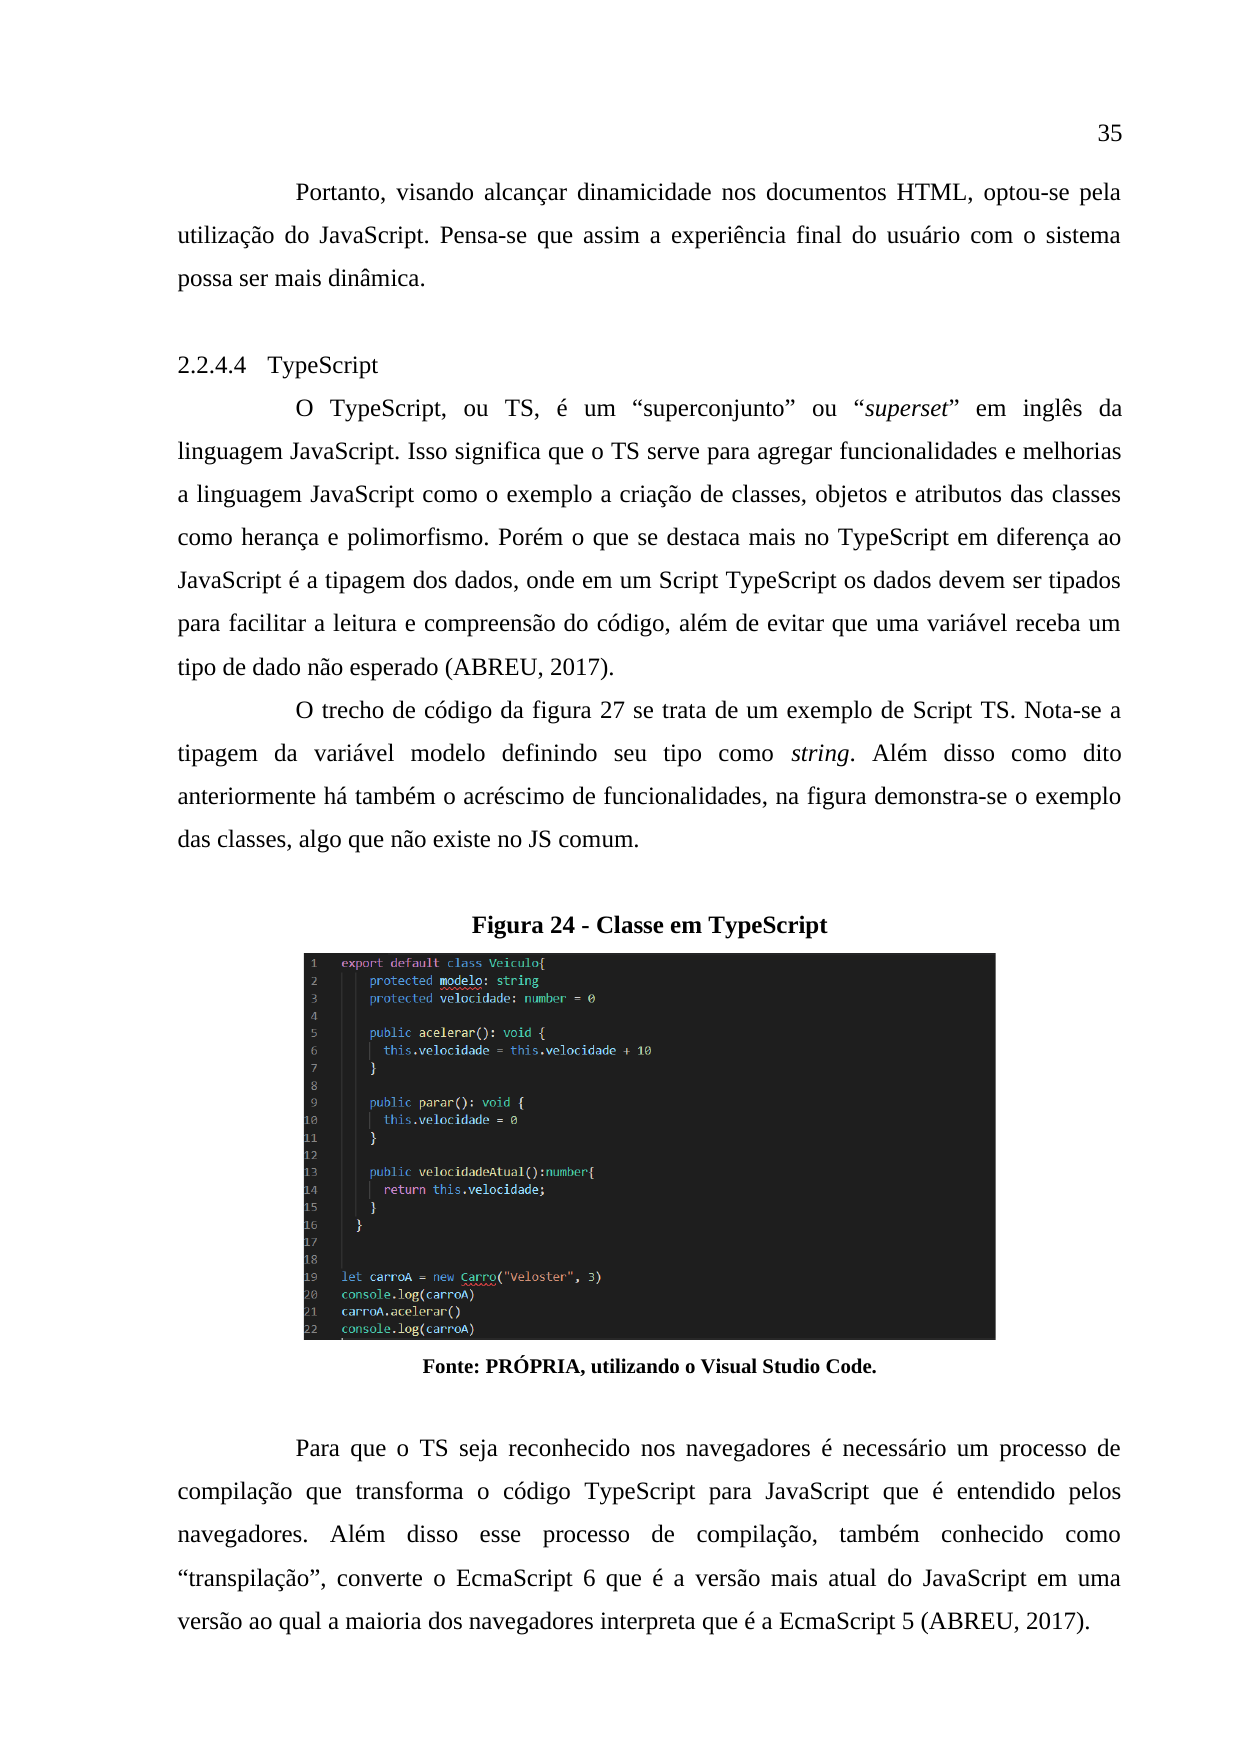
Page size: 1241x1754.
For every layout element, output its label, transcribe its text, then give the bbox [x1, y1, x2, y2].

text Fonte: PRÓPRIA, utilizando o Visual Studio Code. [177, 1354, 1122, 1378]
text O TypeScript, ou TS, é um “superconjunto” ou “superset” em inglês da linguagem JavaScript. Isso significa que o TS serve para agregar funcionalidades e melhorias a linguagem JavaScript como o exemplo a criação de classes, objetos e atributos das classes como herança e polimorfismo. Porém o que se destaca mais no TypeScript em diferença ao JavaScript é a tipagem dos dados, onde em um Script TypeScript os dados devem ser tipados para facilitar a leitura e compreensão do código, além de evitar que uma variável receba um tipo de dado não esperado (ABREU, 2017). [177, 393, 1122, 680]
text Figura 24 - Classe em TypeScript [177, 910, 1122, 939]
picture [303, 953, 996, 1340]
text Portanto, visando alcançar dinamicidade nos documentos HTML, optou-se pela utilização do JavaScript. Pensa-se que assim a experiência final do usuário com o sistema possa ser mais dinâmica. [177, 177, 1122, 292]
subtitle TypeScript [177, 350, 1122, 378]
text Para que o TS seja reconhecido nos navegadores é necessário um processo de compilação que transforma o código TypeScript para JavaScript que é entendido pelos navegadores. Além disso esse processo de compilação, também conhecido como “transpilação”, converte o EcmaScript 6 que é a versão mais atual do JavaScript em uma versão ao qual a maioria dos navegadores interpreta que é a EcmaScript 5 (ABREU, 2017). [177, 1433, 1122, 1634]
text O trecho de código da figura 27 se trata de um exemplo de Script TS. Nota-se a tipagem da variável modelo definindo seu tipo como string. Além disso como dito anteriormente há também o acréscimo de funcionalidades, na figura demonstra-se o exemplo das classes, algo que não existe no JS comum. [177, 695, 1122, 853]
